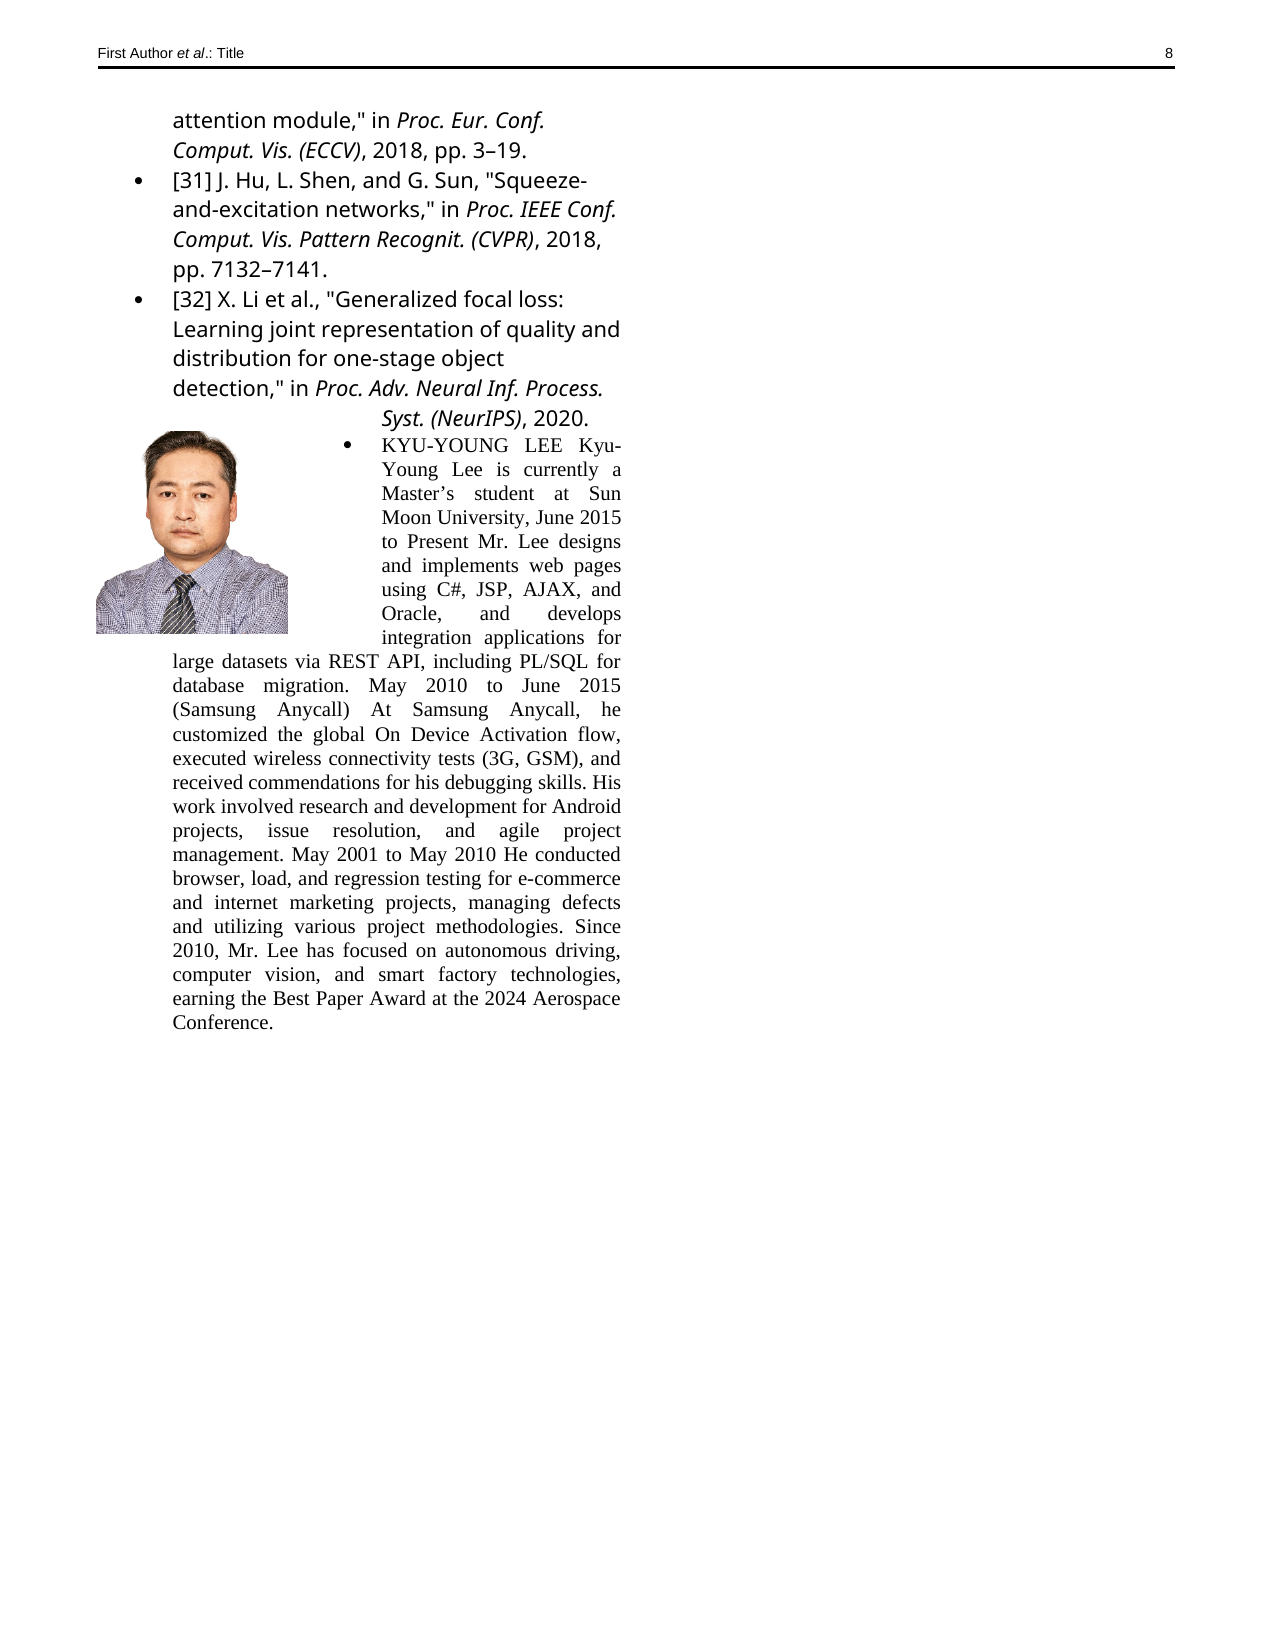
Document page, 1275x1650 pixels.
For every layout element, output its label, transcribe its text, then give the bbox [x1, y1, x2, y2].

list [31] J. Hu, L. Shen, and G. Sun, "Squeeze-and-excitation networks," in Proc. IEEE Conf. Comput. Vis. Pattern Recognit. (CVPR), 2018, pp. 7132–7141. [135, 164, 621, 284]
list [32] X. Li et al., "Generalized focal loss: Learning joint representation of quality and distribution for one-stage object detection," in Proc. Adv. Neural Inf. Process. Syst. (NeurIPS), 2020. [135, 284, 621, 433]
picture [96, 431, 135, 634]
list KYU-YOUNG LEE Kyu-Young Lee is currently a Master’s student at Sun Moon University, June 2015 to Present Mr. Lee designs and implements web pages using C#, JSP, AJAX, and Oracle, and develops integration applications for large datasets via REST API, including PL/SQL for database migration. May 2010 to June 2015 (Samsung Anycall) At Samsung Anycall, he customized the global On Device Activation flow, executed wireless connectivity tests (3G, GSM), and received commendations for his debugging skills. His work involved research and development for Android projects, issue resolution, and agile project management. May 2001 to May 2010 He conducted browser, load, and regression testing for e-commerce and internet marketing projects, managing defects and utilizing various project methodologies. Since 2010, Mr. Lee has focused on autonomous driving, computer vision, and smart factory technologies, earning the Best Paper Award at the 2024 Aerospace Conference. [135, 433, 621, 1034]
